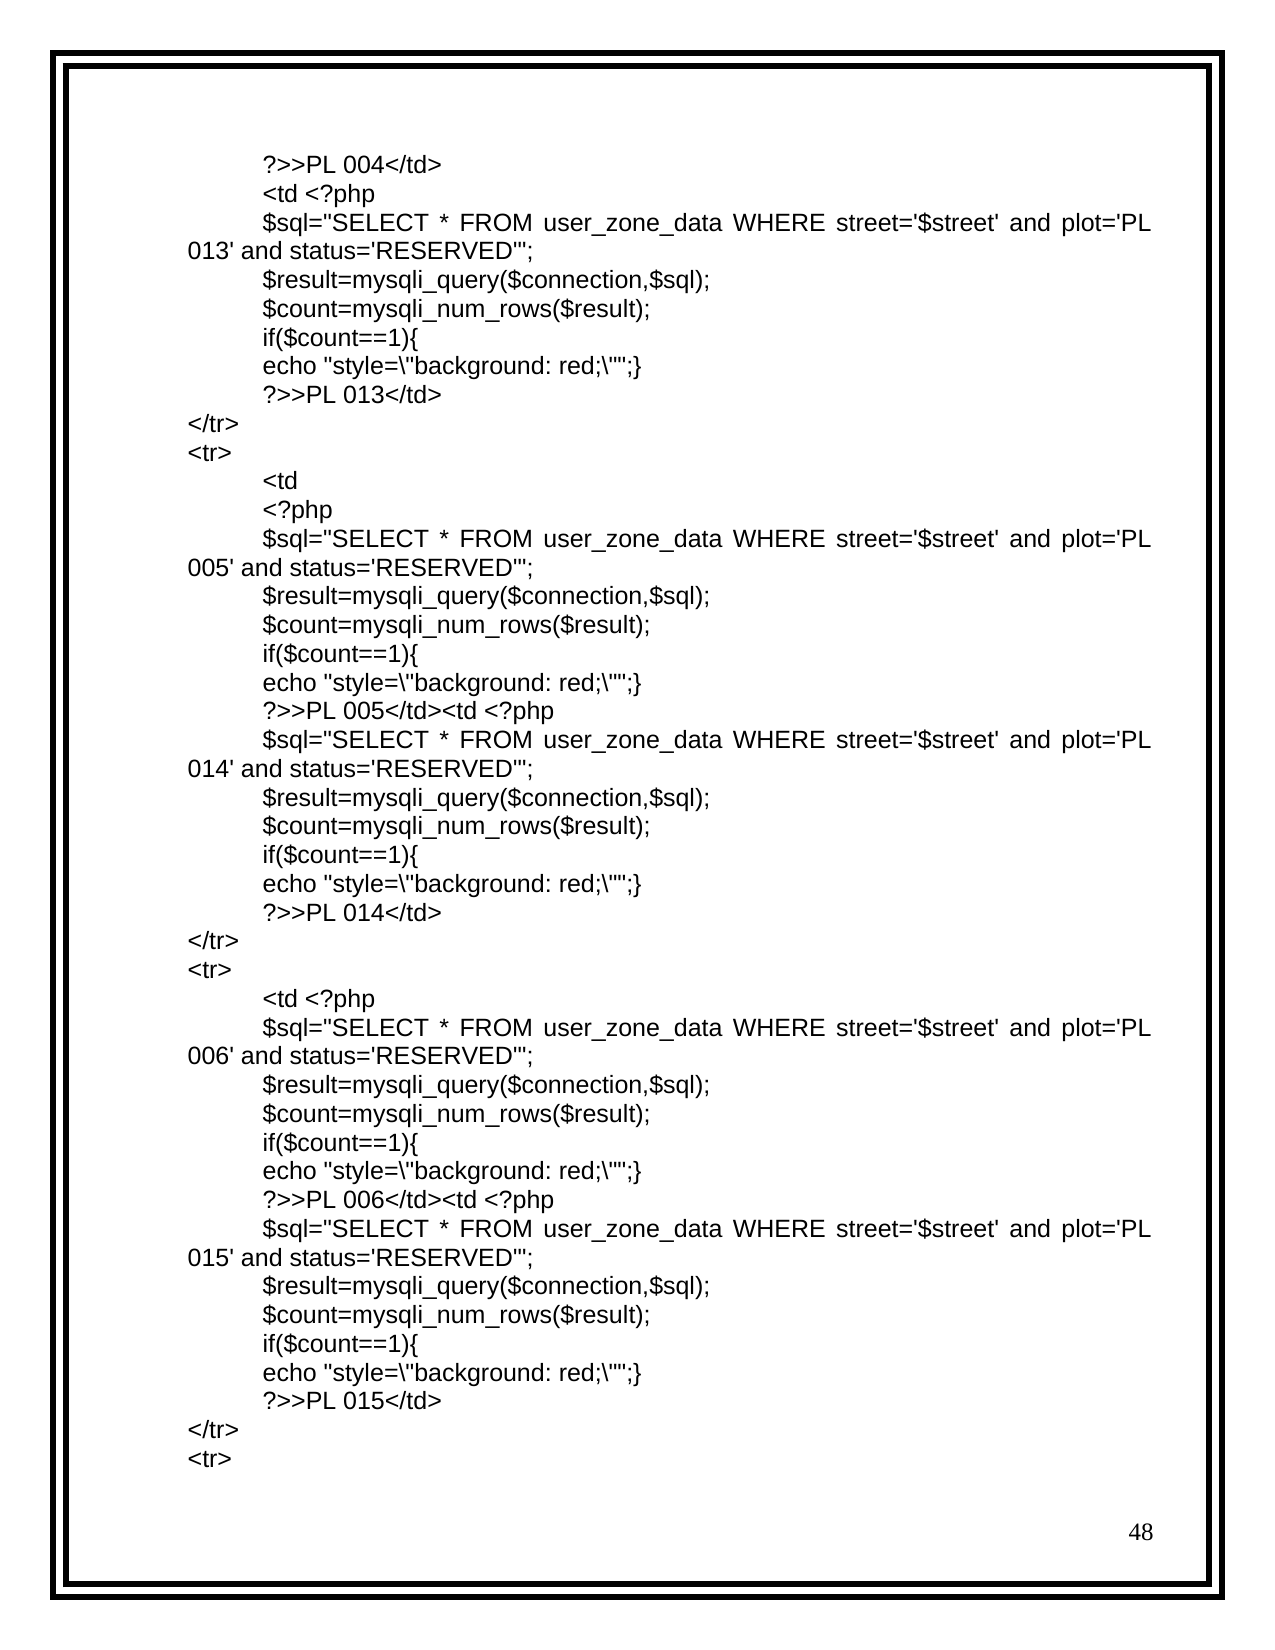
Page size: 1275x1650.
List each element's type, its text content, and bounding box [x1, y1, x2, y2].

text ?>>PL 014</td> [187, 897, 1153, 926]
text </tr> [187, 1415, 1153, 1444]
text $count=mysqli_num_rows($result); [187, 1099, 1153, 1127]
text ?>>PL 006</td><td <?php [187, 1185, 1153, 1214]
text if($count==1){ [187, 639, 1153, 667]
text ?>>PL 005</td><td <?php [187, 696, 1153, 725]
text <tr> [187, 955, 1153, 984]
text $count=mysqli_num_rows($result); [187, 1300, 1153, 1329]
text $count=mysqli_num_rows($result); [187, 811, 1153, 840]
text <tr> [187, 1444, 1153, 1472]
text $count=mysqli_num_rows($result); [187, 610, 1153, 639]
text <td <?php [187, 179, 1153, 207]
text $sql="SELECT * FROM user_zone_data WHERE street='$street' and plot='PL 005' and status='RESERVED'"; [187, 524, 1153, 581]
text $sql="SELECT * FROM user_zone_data WHERE street='$street' and plot='PL 013' and status='RESERVED'"; [187, 207, 1153, 265]
text echo "style=\"background: red;\"";} [187, 869, 1153, 897]
text <tr> [187, 437, 1153, 466]
text ?>>PL 015</td> [187, 1386, 1153, 1415]
text echo "style=\"background: red;\"";} [187, 1357, 1153, 1386]
text echo "style=\"background: red;\"";} [187, 351, 1153, 380]
text ?>>PL 013</td> [187, 380, 1153, 409]
text echo "style=\"background: red;\"";} [187, 1156, 1153, 1185]
text $result=mysqli_query($connection,$sql); [187, 782, 1153, 811]
text $result=mysqli_query($connection,$sql); [187, 581, 1153, 610]
text $count=mysqli_num_rows($result); [187, 294, 1153, 322]
text $result=mysqli_query($connection,$sql); [187, 265, 1153, 294]
text $result=mysqli_query($connection,$sql); [187, 1271, 1153, 1300]
text if($count==1){ [187, 840, 1153, 869]
text $sql="SELECT * FROM user_zone_data WHERE street='$street' and plot='PL 014' and status='RESERVED'"; [187, 725, 1153, 782]
text <td [187, 466, 1153, 495]
text if($count==1){ [187, 1329, 1153, 1357]
text <?php [187, 495, 1153, 524]
text if($count==1){ [187, 322, 1153, 351]
text $sql="SELECT * FROM user_zone_data WHERE street='$street' and plot='PL 006' and status='RESERVED'"; [187, 1012, 1153, 1070]
text $result=mysqli_query($connection,$sql); [187, 1070, 1153, 1099]
text </tr> [187, 926, 1153, 955]
text if($count==1){ [187, 1127, 1153, 1156]
text </tr> [187, 409, 1153, 437]
text ?>>PL 004</td> [187, 150, 1153, 179]
text <td <?php [187, 984, 1153, 1012]
text $sql="SELECT * FROM user_zone_data WHERE street='$street' and plot='PL 015' and status='RESERVED'"; [187, 1214, 1153, 1271]
text echo "style=\"background: red;\"";} [187, 667, 1153, 696]
